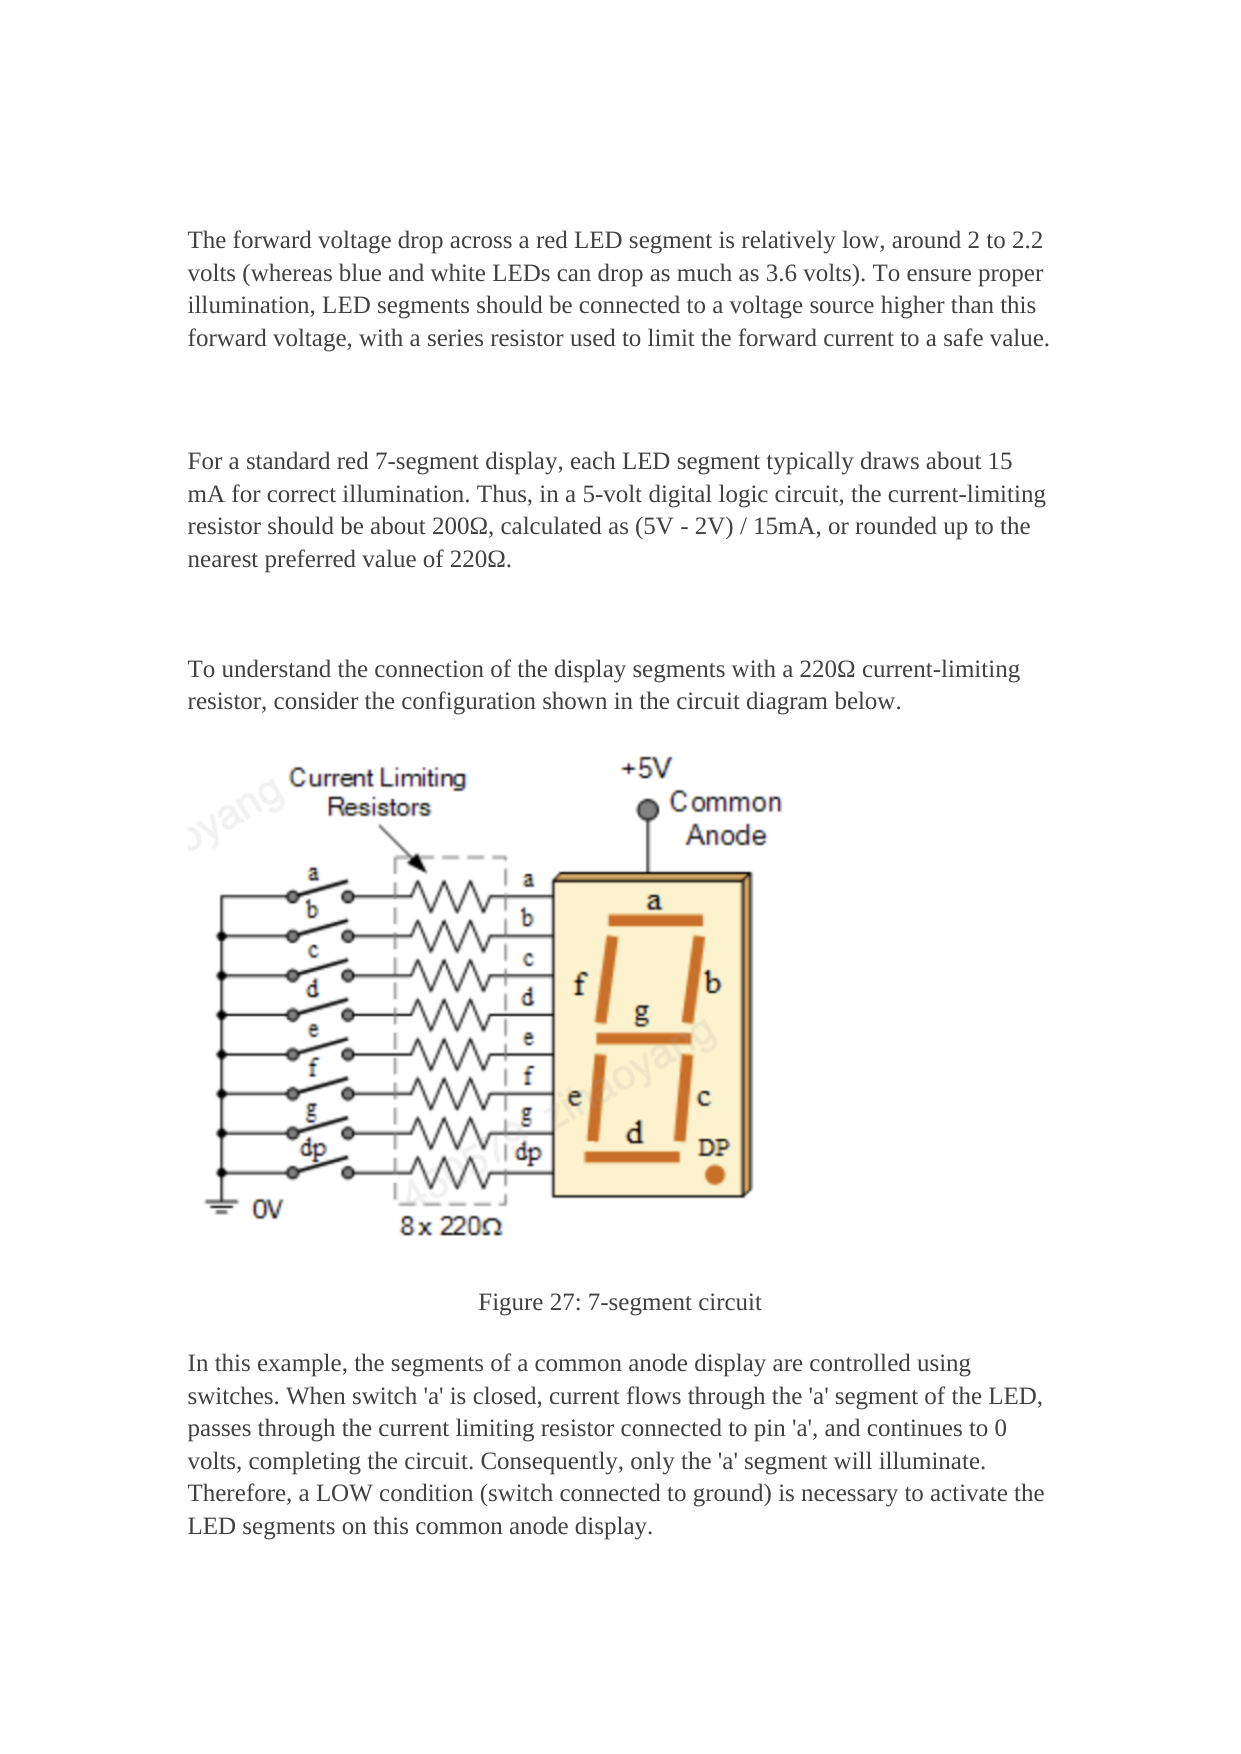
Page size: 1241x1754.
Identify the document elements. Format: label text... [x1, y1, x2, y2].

text The forward voltage drop across a red LED segment is relatively low, around 2 to 2.2 volts (whereas blue and white LEDs can drop as much as 3.6 volts). To ensure proper illumination, LED segments should be connected to a voltage source higher than this forward voltage, with a series resistor used to limit the forward current to a safe value. [187, 224, 1053, 354]
text For a standard red 7-segment display, each LED segment typically draws about 15 mA for correct illumination. Thus, in a 5-volt digital logic circuit, the current-limiting resistor should be about 200Ω, calculated as (5V - 2V) / 15mA, or rounded up to the nearest preferred value of 220Ω. [187, 444, 1053, 574]
text Figure 27: 7-segment circuit [187, 1285, 1053, 1317]
text In this example, the segments of a common anode display are controlled using switches. When switch 'a' is closed, current flows through the 'a' segment of the LED, passes through the current limiting resistor connected to pin 'a', and continues to 0 volts, completing the circuit. Consequently, only the 'a' segment will illuminate. Therefore, a LOW condition (switch connected to ground) is necessary to activate the LED segments on this common anode display. [187, 1347, 1053, 1542]
picture [187, 728, 800, 1258]
